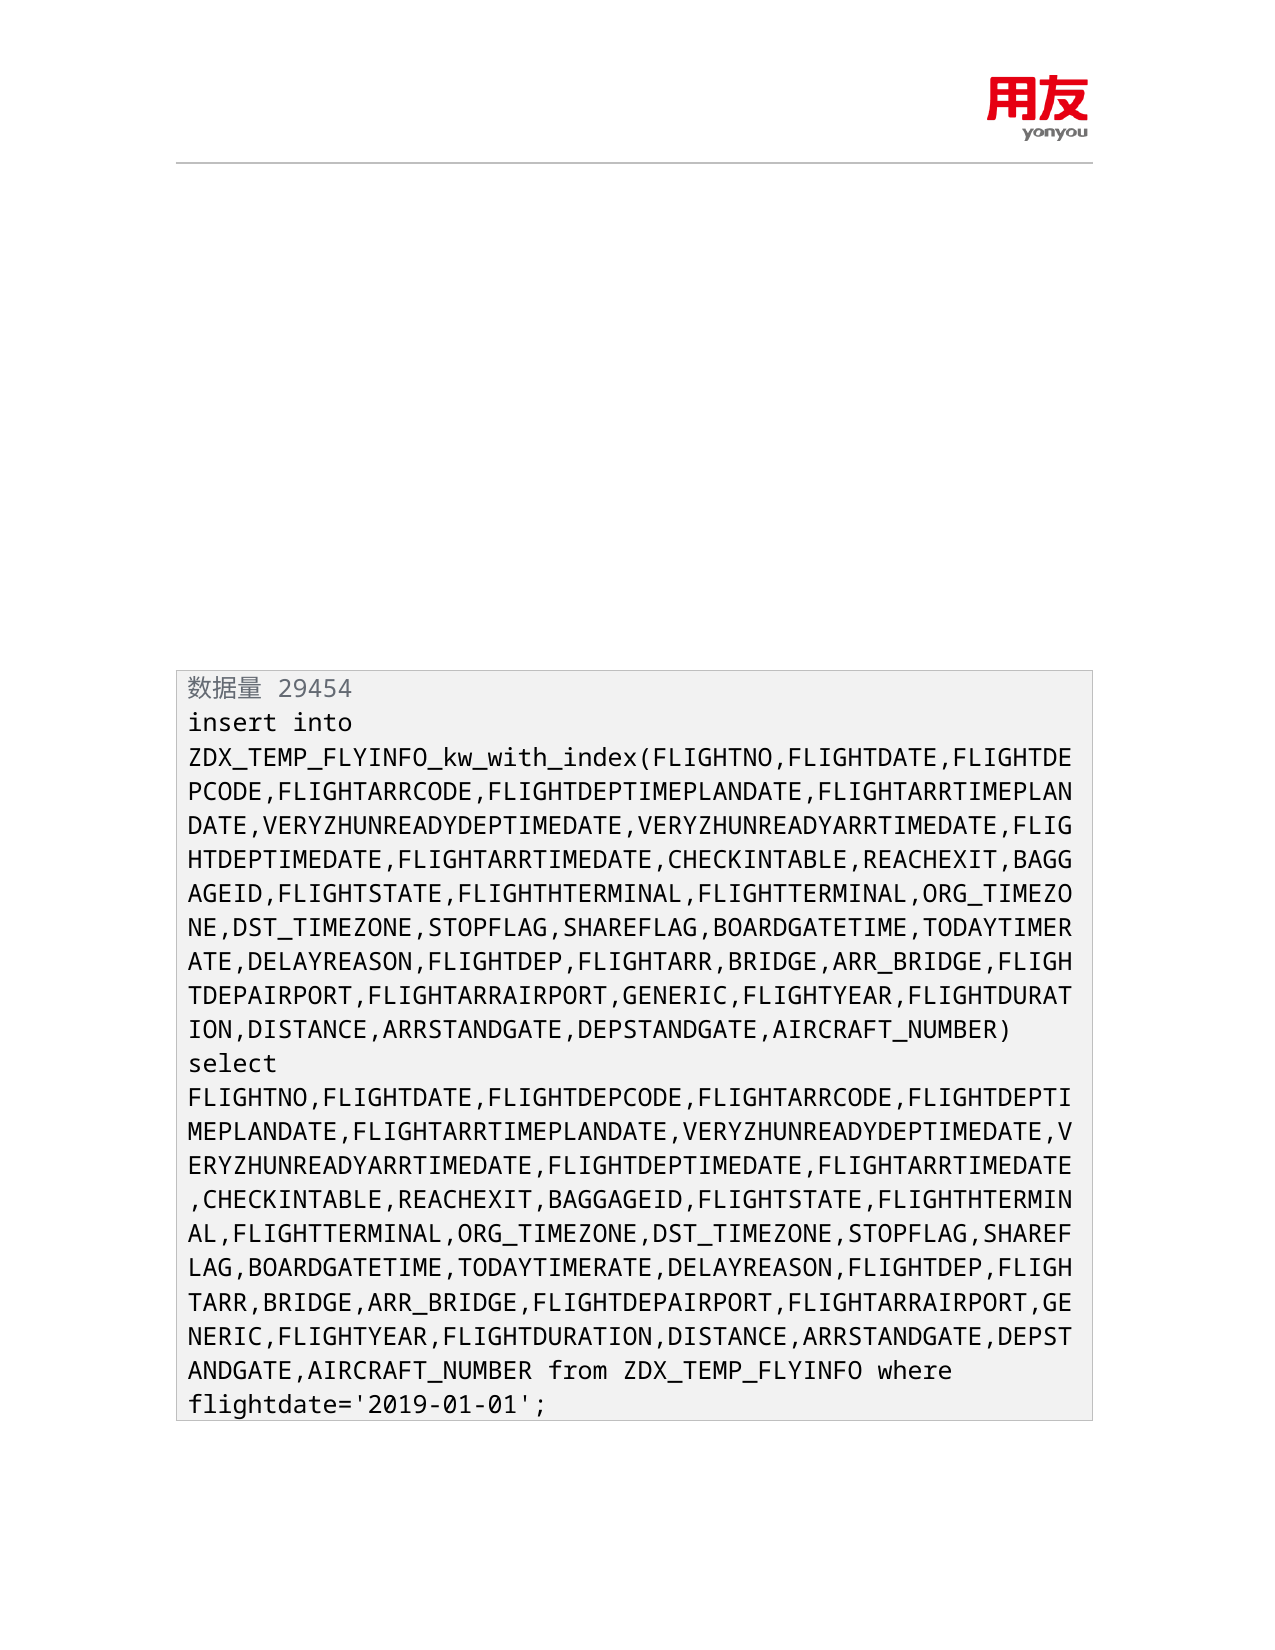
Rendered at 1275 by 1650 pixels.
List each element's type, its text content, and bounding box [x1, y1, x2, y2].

picture [987, 75, 1088, 141]
table_header 数据量 29454 insert into ZDX_TEMP_FLYINFO_kw_with_index(FLIGHTNO,FLIGHTDATE,FLIGHTDEPCODE,FLIGHTARRCODE,FLIGHTDEPTIMEPLANDATE,FLIGHTARRTIMEPLANDATE,VERYZHUNREADYDEPTIMEDATE,VERYZHUNREADYARRTIMEDATE,FLIGHTDEPTIMEDATE,FLIGHTARRTIMEDATE,CHECKINTABLE,REACHEXIT,BAGGAGEID,FLIGHTSTATE,FLIGHTHTERMINAL,FLIGHTTERMINAL,ORG_TIMEZONE,DST_TIMEZONE,STOPFLAG,SHAREFLAG,BOARDGATETIME,TODAYTIMERATE,DELAYREASON,FLIGHTDEP,FLIGHTARR,BRIDGE,ARR_BRIDGE,FLIGHTDEPAIRPORT,FLIGHTARRAIRPORT,GENERIC,FLIGHTYEAR,FLIGHTDURATION,DISTANCE,ARRSTANDGATE,DEPSTANDGATE,AIRCRAFT_NUMBER) select FLIGHTNO,FLIGHTDATE,FLIGHTDEPCODE,FLIGHTARRCODE,FLIGHTDEPTIMEPLANDATE,FLIGHTARRTIMEPLANDATE,VERYZHUNREADYDEPTIMEDATE,VERYZHUNREADYARRTIMEDATE,FLIGHTDEPTIMEDATE,FLIGHTARRTIMEDATE,CHECKINTABLE,REACHEXIT,BAGGAGEID,FLIGHTSTATE,FLIGHTHTERMINAL,FLIGHTTERMINAL,ORG_TIMEZONE,DST_TIMEZONE,STOPFLAG,SHAREFLAG,BOARDGATETIME,TODAYTIMERATE,DELAYREASON,FLIGHTDEP,FLIGHTARR,BRIDGE,ARR_BRIDGE,FLIGHTDEPAIRPORT,FLIGHTARRAIRPORT,GENERIC,FLIGHTYEAR,FLIGHTDURATION,DISTANCE,ARRSTANDGATE,DEPSTANDGATE,AIRCRAFT_NUMBER from ZDX_TEMP_FLYINFO where flightdate='2019-01-01'; [177, 671, 1092, 1420]
